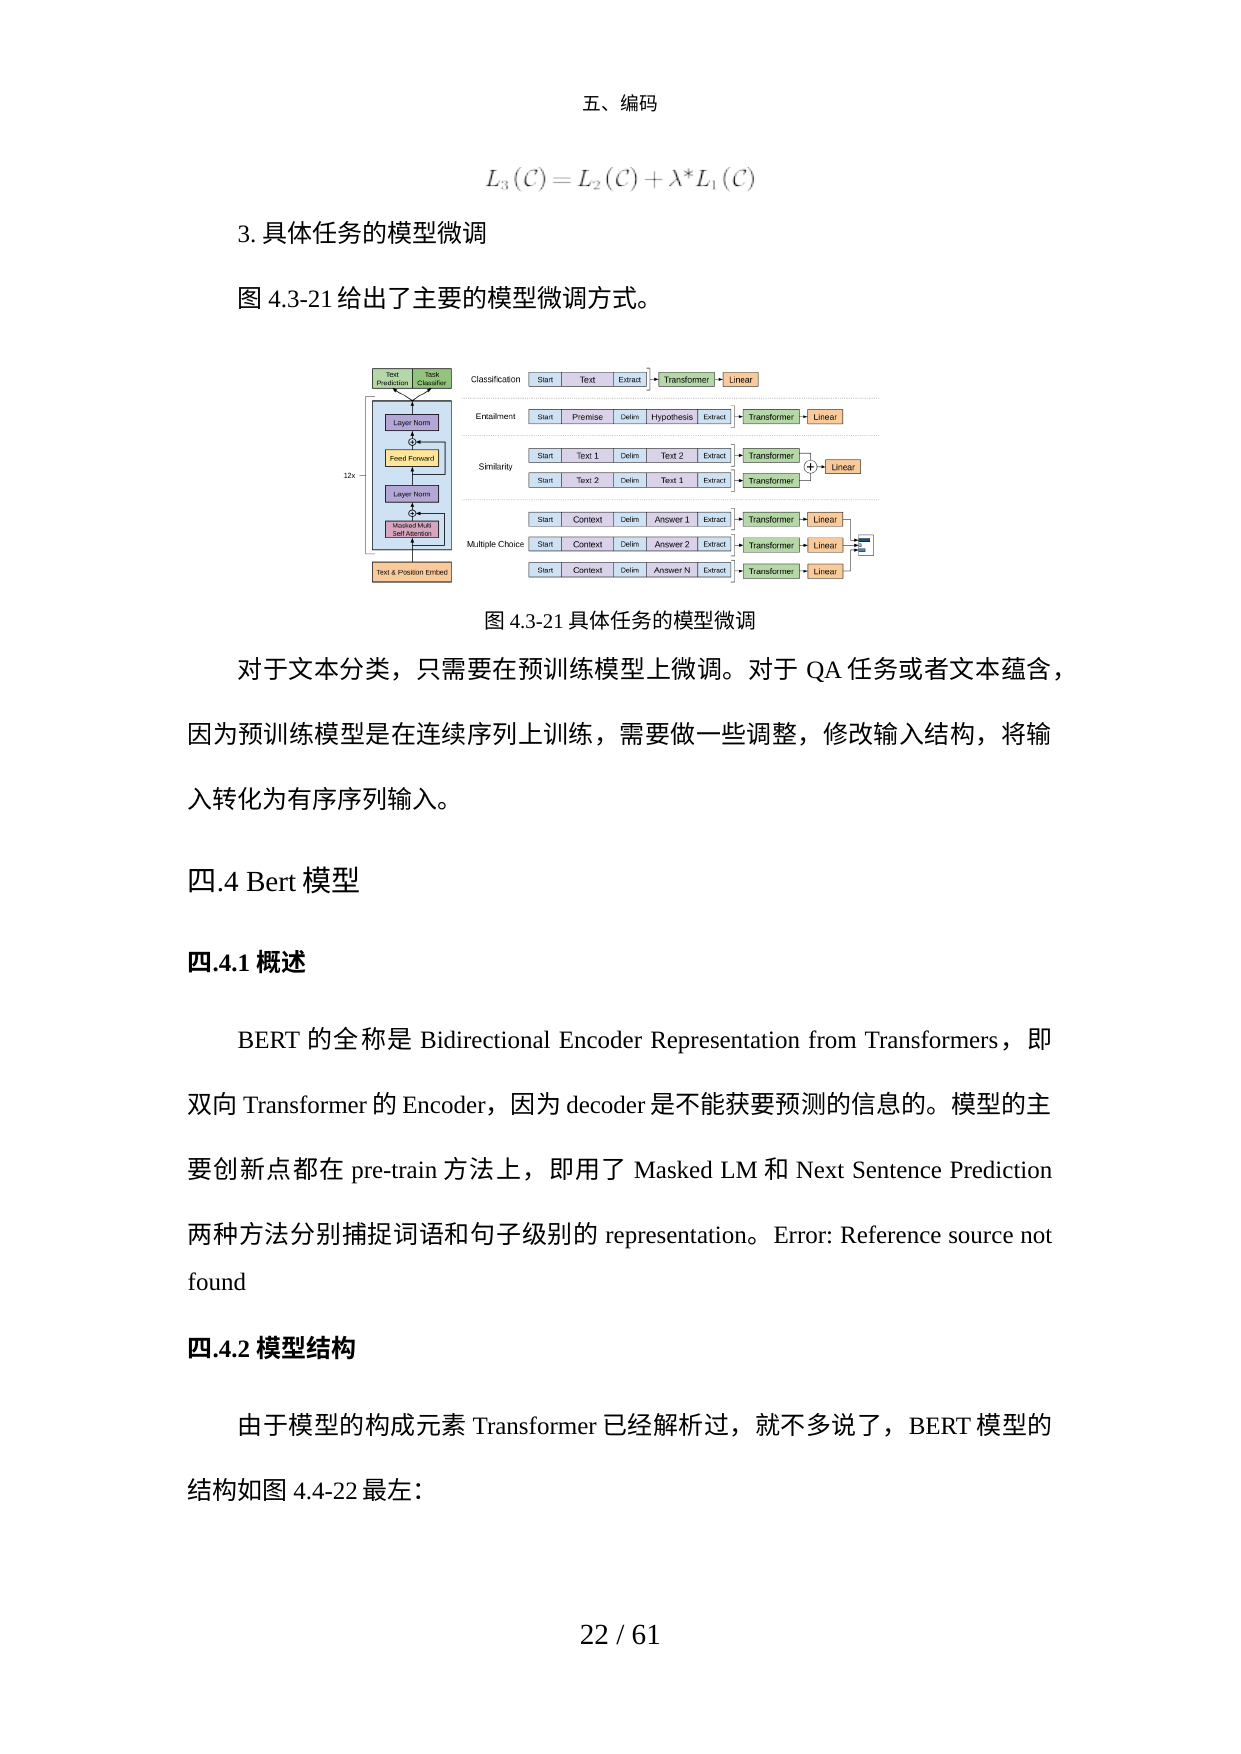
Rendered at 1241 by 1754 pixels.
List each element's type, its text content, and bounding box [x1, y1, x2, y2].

text 对于文本分类，只需要在预训练模型上微调。对于QA任务或者文本蕴含，因为预训练模型是在连续序列上训练，需要做一些调整，修改输入结构，将输入转化为有序序列输入。 [187, 635, 1053, 830]
subtitle 模型结构 [187, 1314, 1053, 1379]
picture [312, 339, 928, 593]
text 3. 具体任务的模型微调 [187, 199, 1053, 264]
subtitle 概述 [187, 928, 1053, 993]
subtitle Bert模型 [187, 846, 1053, 911]
